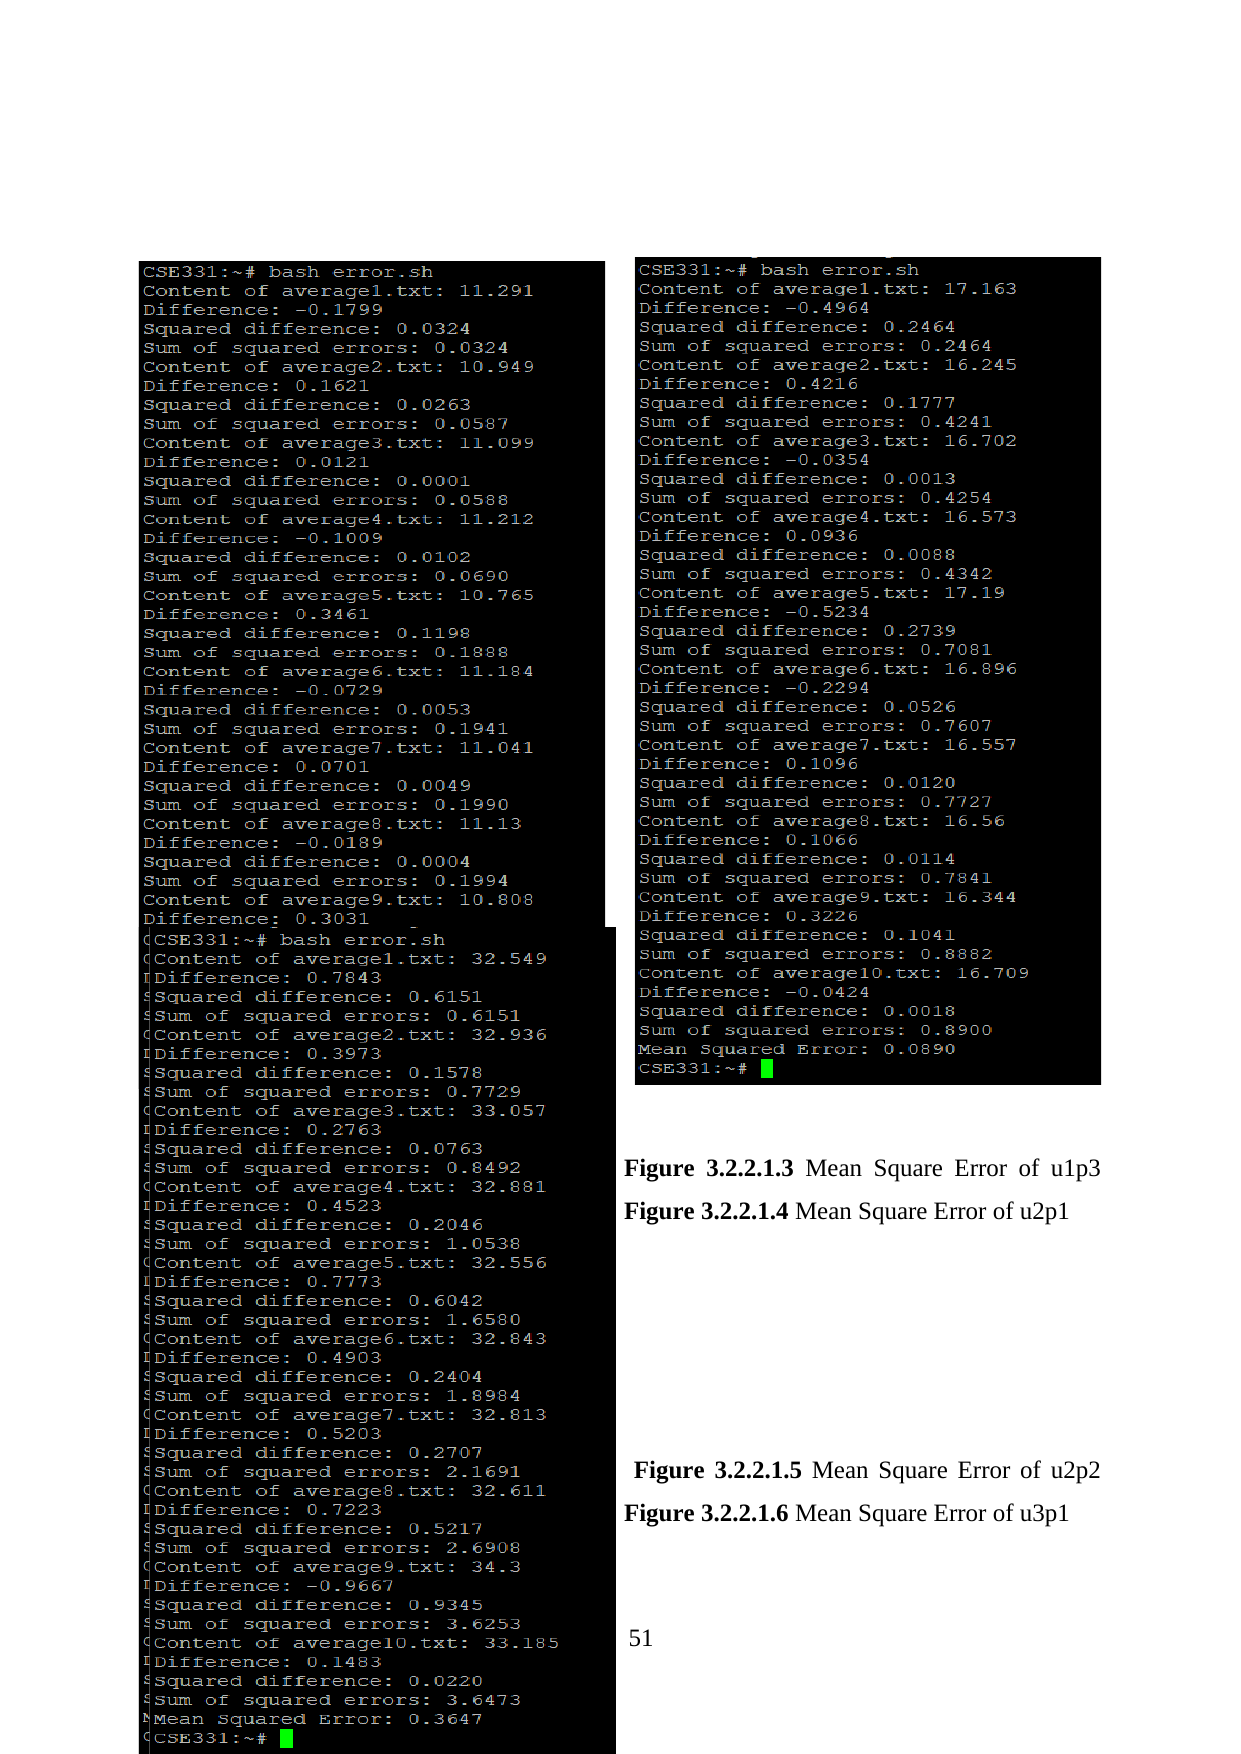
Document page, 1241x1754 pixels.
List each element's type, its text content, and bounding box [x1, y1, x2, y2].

text Figure 3.2.2.1.5 Mean Square Error of u2p2 Figure 3.2.2.1.6 Mean Square Error of u3p1 [616, 1455, 1101, 1527]
picture [138, 261, 616, 1754]
text Figure 3.2.2.1.3 Mean Square Error of u1p3 Figure 3.2.2.1.4 Mean Square Error of u2p1 [616, 1153, 1101, 1225]
picture [634, 257, 1102, 1085]
